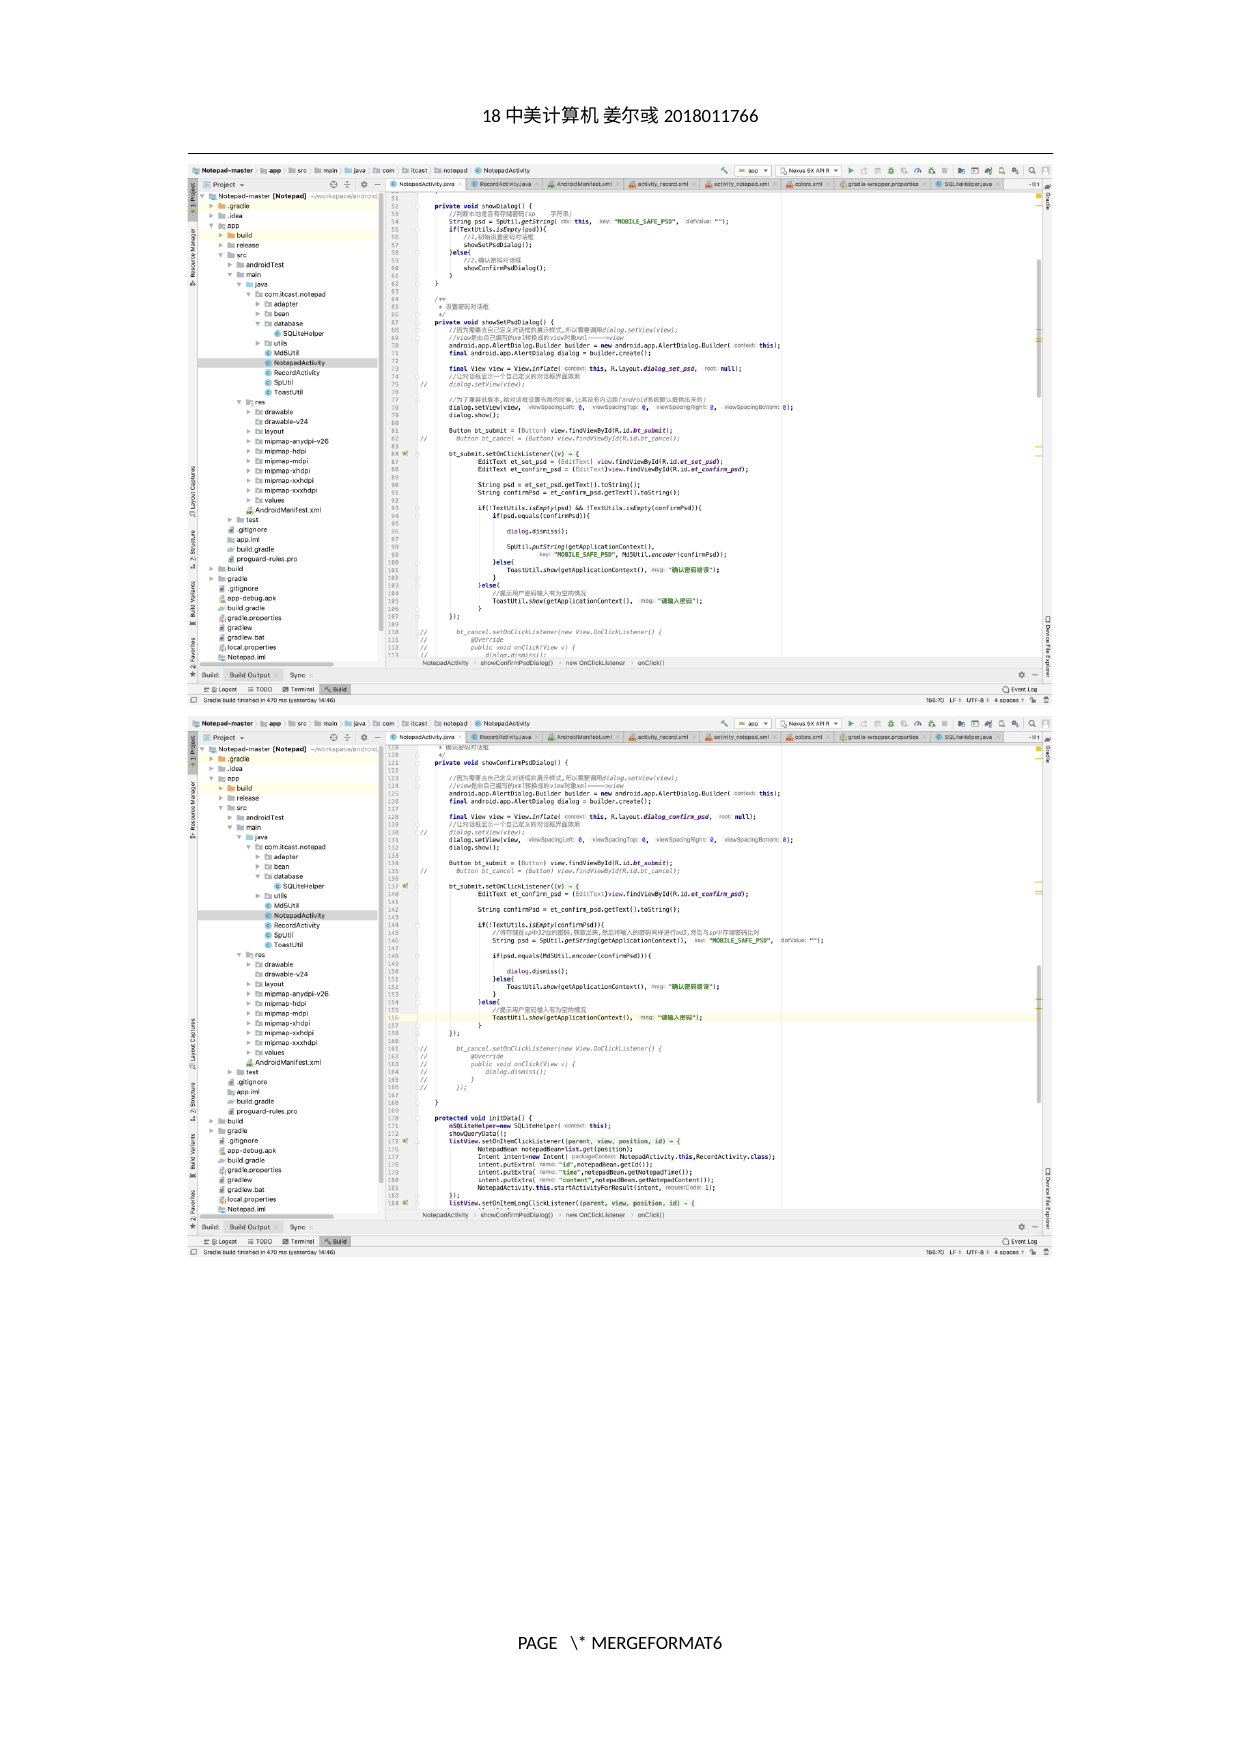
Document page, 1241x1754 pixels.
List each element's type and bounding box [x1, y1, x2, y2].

picture [187, 716, 1053, 1257]
picture [187, 164, 1053, 705]
